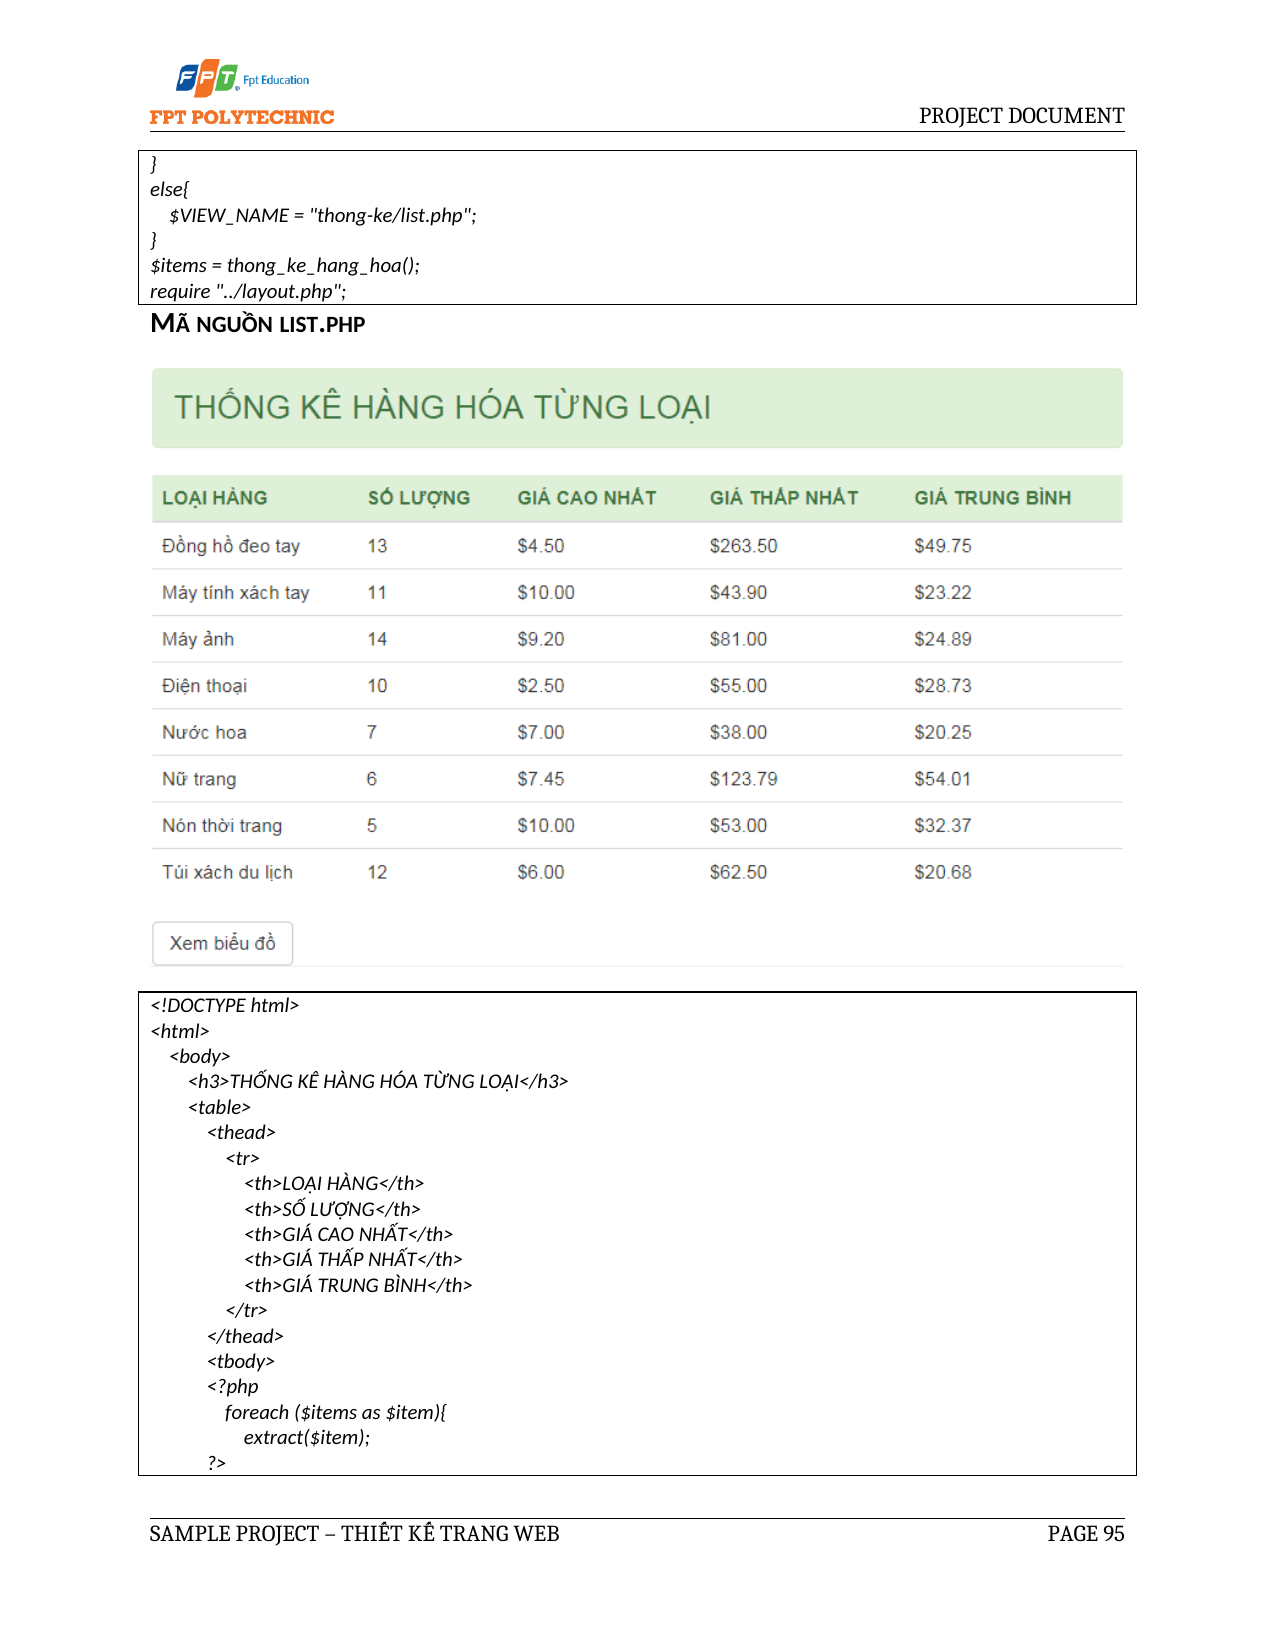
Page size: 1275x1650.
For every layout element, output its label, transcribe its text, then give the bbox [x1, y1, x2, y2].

picture [150, 59, 336, 124]
picture [150, 366, 1124, 967]
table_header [139, 151, 1136, 303]
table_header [139, 993, 1136, 1475]
text Mã nguồn list.php [150, 305, 1125, 340]
